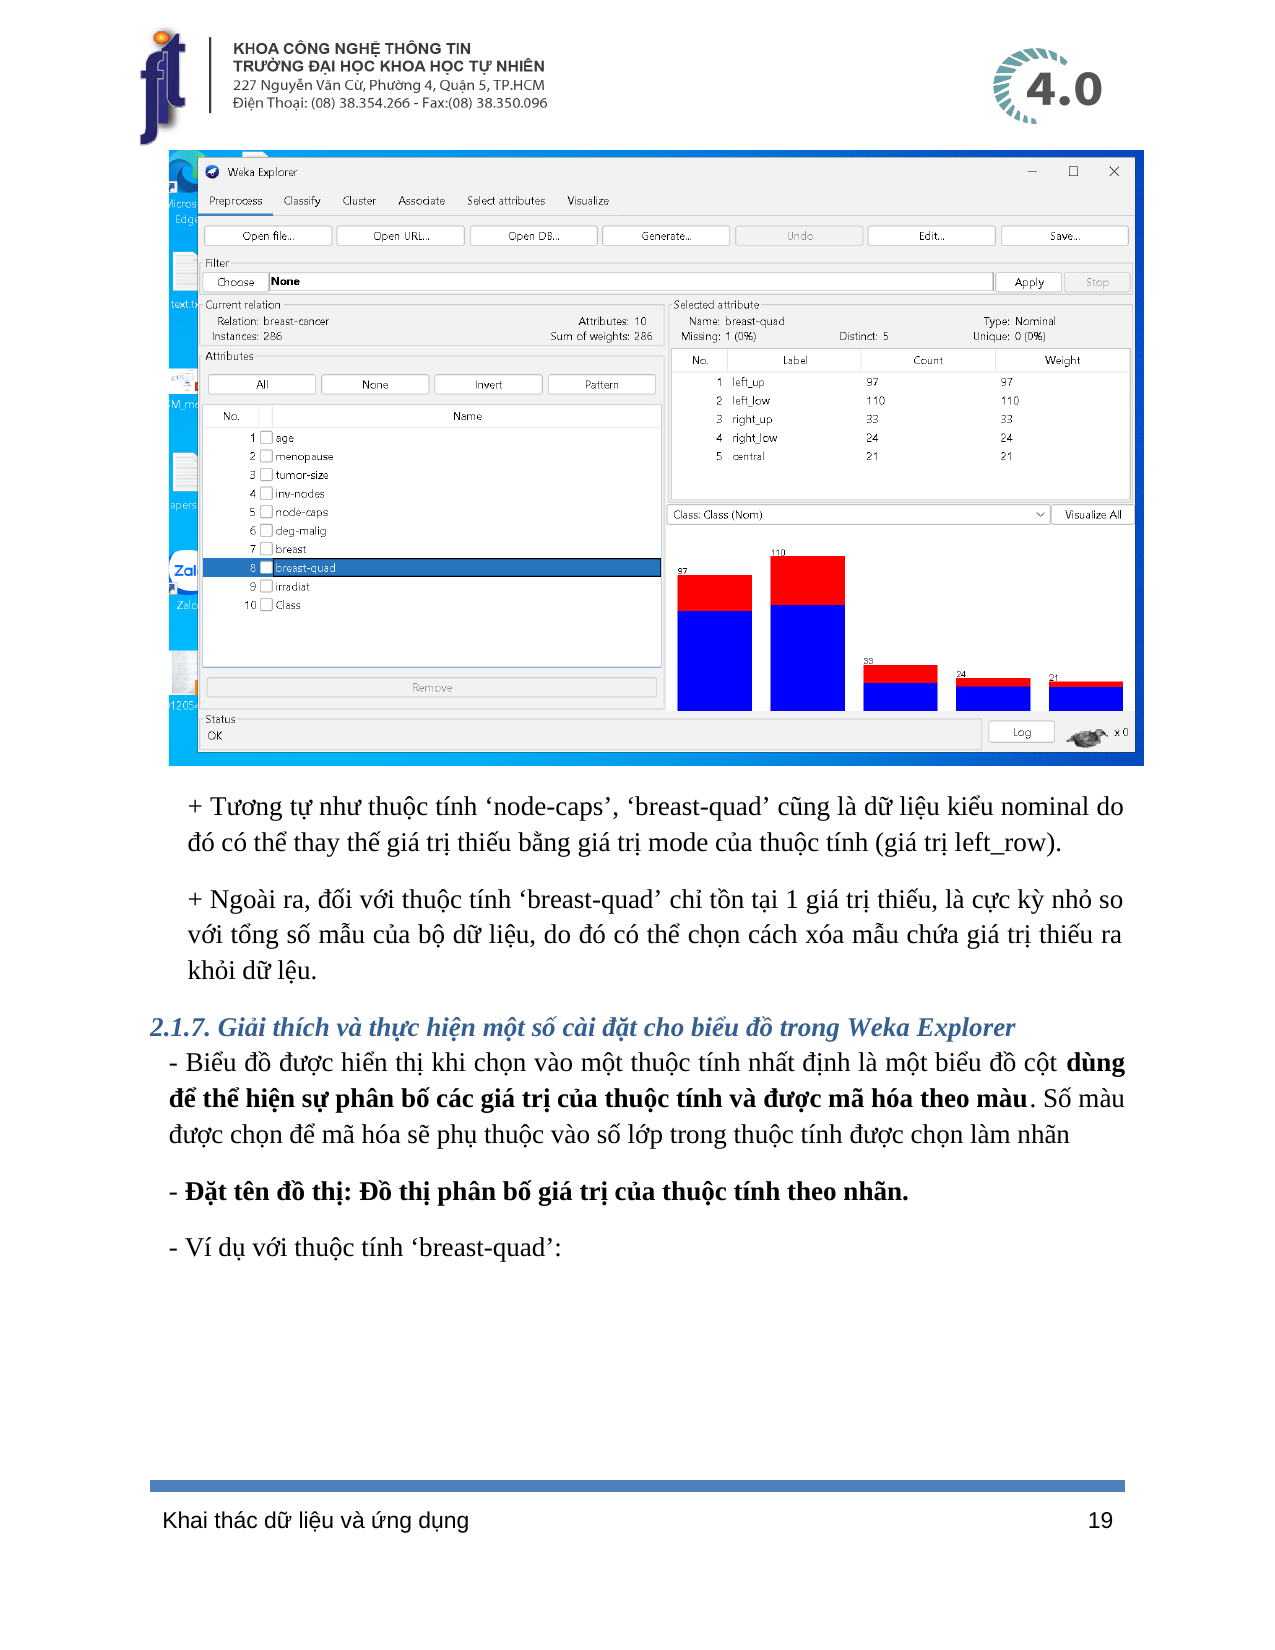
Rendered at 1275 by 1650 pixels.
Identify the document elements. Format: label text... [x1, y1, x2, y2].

text - Đặt tên đồ thị: Đồ thị phân bố giá trị của thuộc tính theo nhãn. [169, 1174, 1125, 1206]
picture [117, 21, 1144, 766]
subtitle 2.1.7. Giải thích và thực hiện một số cài đặt cho biểu đồ trong Weka Explorer [150, 1011, 1125, 1042]
text - Ví dụ với thuộc tính ‘breast-quad’: [169, 1231, 1125, 1262]
text - Biểu đồ được hiển thị khi chọn vào một thuộc tính nhất định là một biểu đồ cột dùng để thể hiện sự phân bố các giá trị của thuộc tính và được mã hóa theo màu. Số màu được chọn để mã hóa sẽ phụ thuộc vào số lớp trong thuộc tính được chọn làm nhãn [169, 1047, 1125, 1149]
text + Ngoài ra, đối với thuộc tính ‘breast-quad’ chỉ tồn tại 1 giá trị thiếu, là cực kỳ nhỏ so với tổng số mẫu của bộ dữ liệu, do đó có thể chọn cách xóa mẫu chứa giá trị thiếu ra khỏi dữ lệu. [187, 883, 1125, 985]
picture [985, 41, 1108, 127]
text + Tương tự như thuộc tính ‘node-caps’, ‘breast-quad’ cũng là dữ liệu kiểu nominal do đó có thể thay thế giá trị thiếu bằng giá trị mode của thuộc tính (giá trị left_row). [187, 791, 1125, 857]
